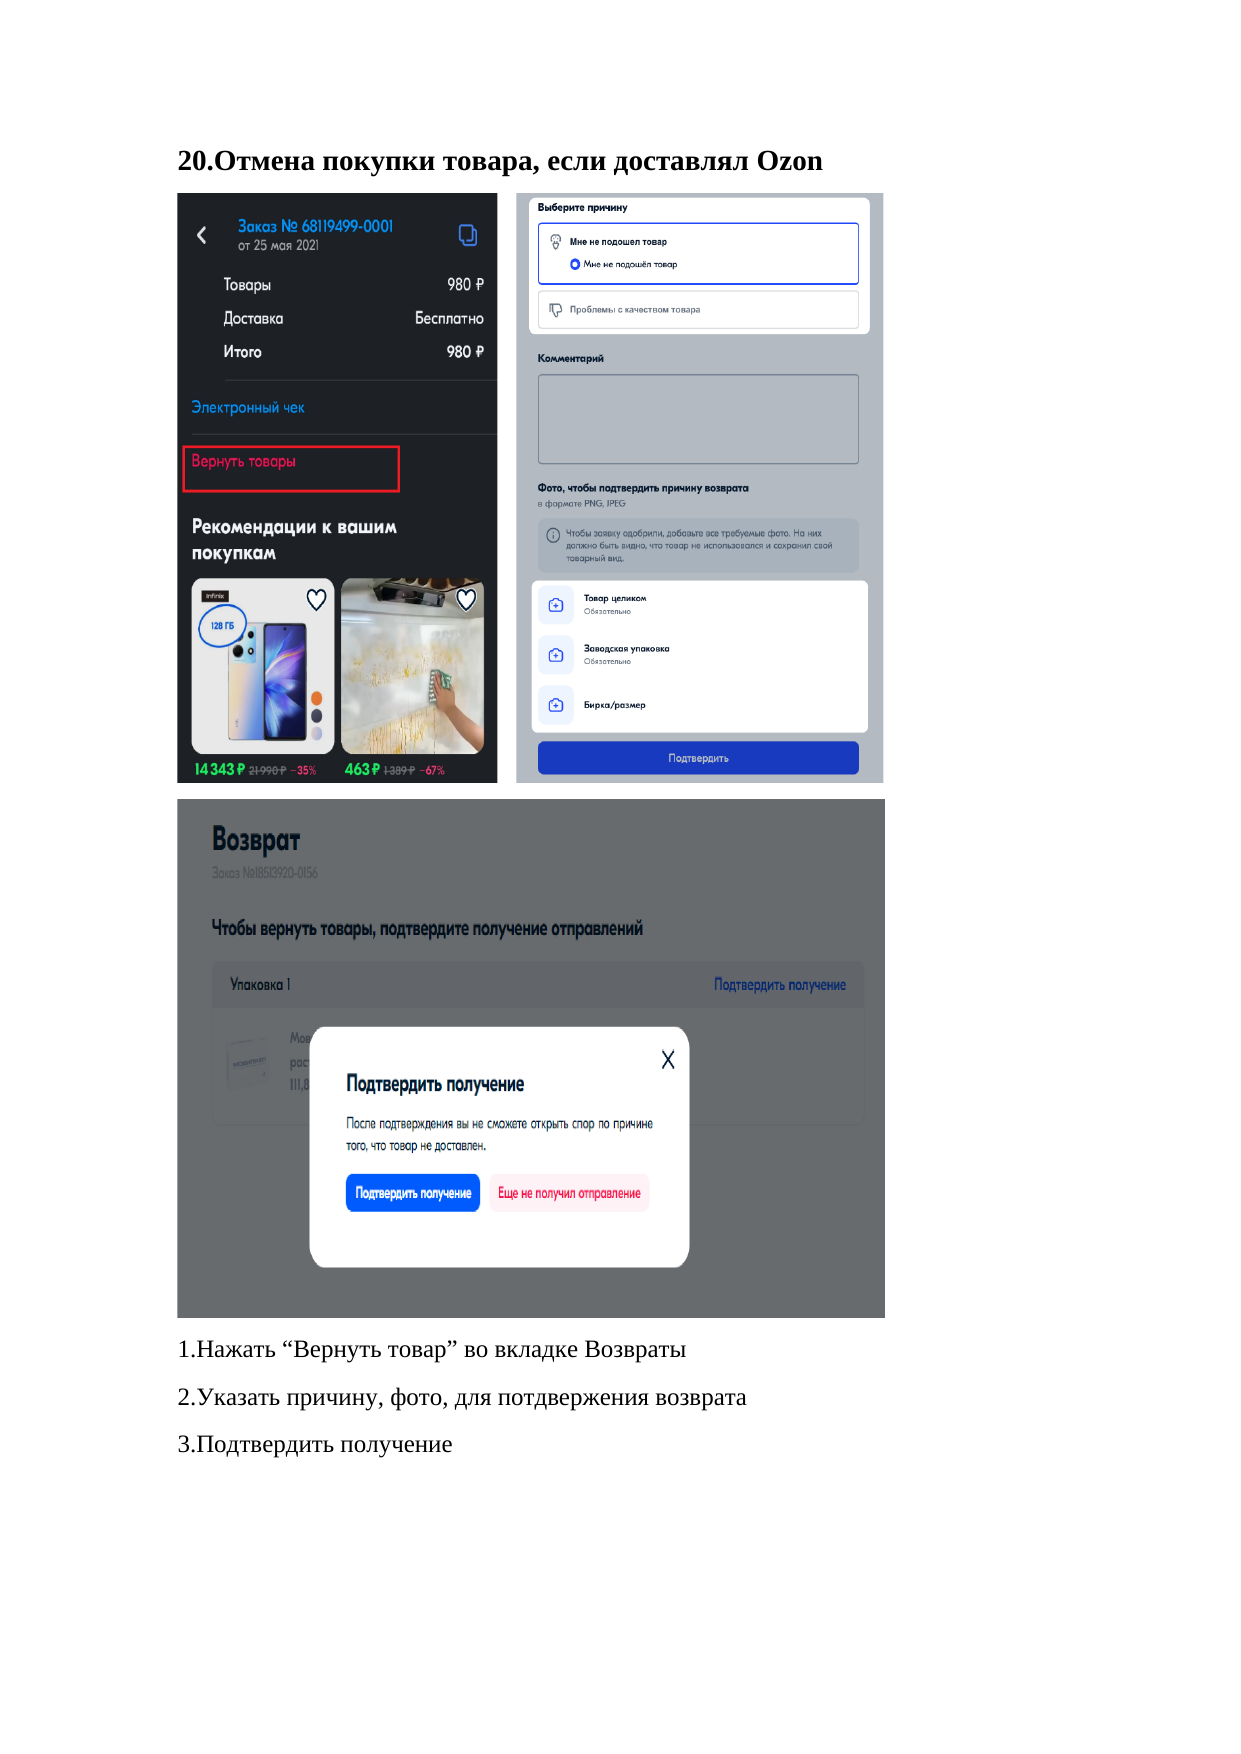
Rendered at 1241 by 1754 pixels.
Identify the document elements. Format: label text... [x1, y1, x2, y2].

text 1.Нажать “Вернуть товар” во вкладке Возвраты [177, 1334, 1152, 1363]
picture [177, 193, 498, 783]
text 3.Подтвердить получение [177, 1429, 1152, 1458]
text 2.Указать причину, фото, для потдвержения возврата [177, 1382, 1152, 1410]
picture [516, 193, 884, 783]
subtitle 20.Отмена покупки товара, если доставлял Ozon [177, 143, 1152, 177]
picture [177, 799, 885, 1318]
